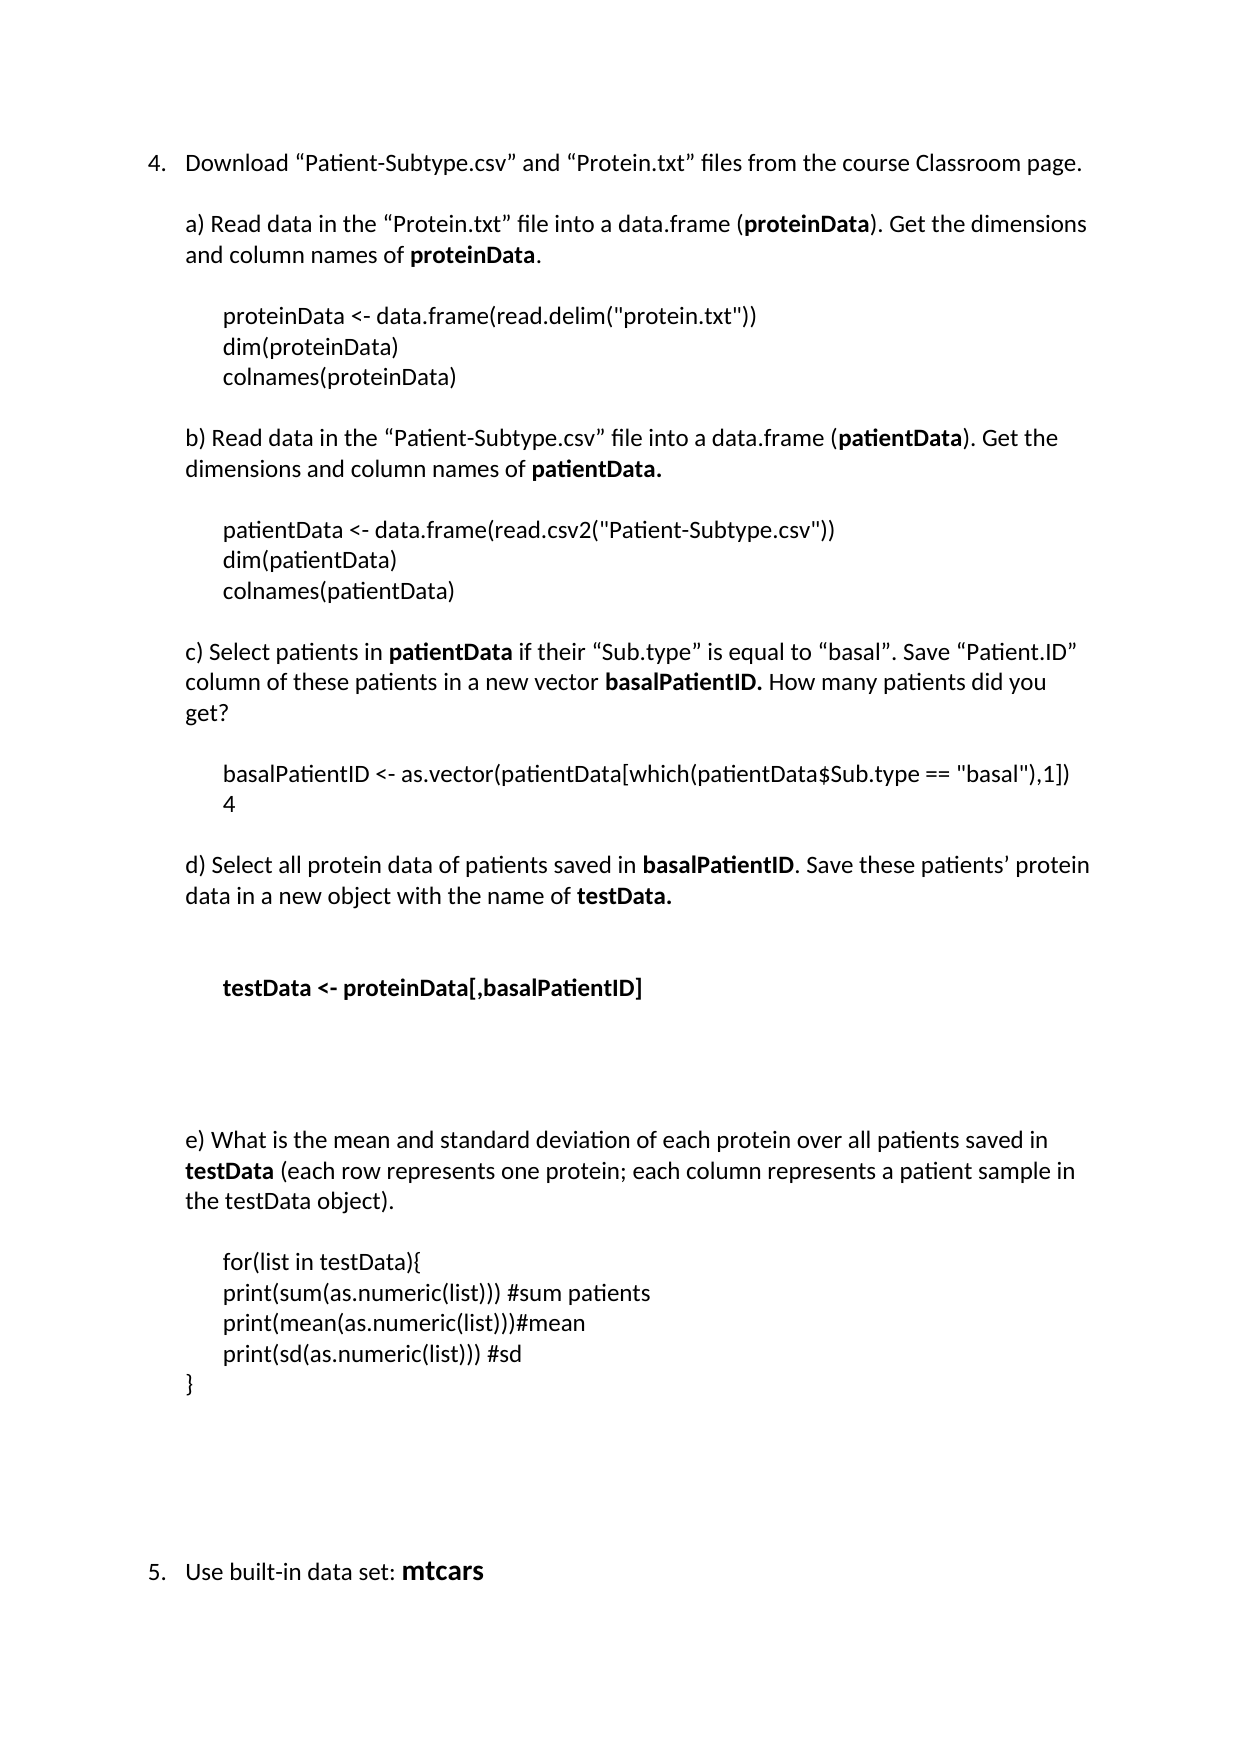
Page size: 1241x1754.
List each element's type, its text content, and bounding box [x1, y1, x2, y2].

text colnames(proteinData) [185, 361, 1093, 392]
list print(sd(as.numeric(list))) #sd [185, 1338, 1093, 1368]
text dim(proteinData) [185, 331, 1093, 361]
list for(list in testData){ [185, 1246, 1093, 1277]
list dim(patientData) [223, 544, 1093, 575]
list Use built-in data set: mtcars [148, 1552, 1093, 1587]
list } [185, 1368, 1093, 1399]
list print(mean(as.numeric(list)))#mean [185, 1307, 1093, 1338]
list b) Read data in the “Patient-Subtype.csv” file into a data.frame (patientData). Get the dimensions and column names of patientData. [185, 422, 1093, 483]
text proteinData <- data.frame(read.delim("protein.txt")) [185, 300, 1093, 331]
list patientData <- data.frame(read.csv2("Patient-Subtype.csv")) [223, 514, 1093, 544]
list testData <- proteinData[,basalPatientID] [185, 972, 1093, 1002]
list colnames(patientData) [223, 575, 1093, 605]
list c) Select patients in patientData if their “Sub.type” is equal to “basal”. Save “Patient.ID” column of these patients in a new vector basalPatientID. How many patients did you get? [185, 636, 1093, 727]
list d) Select all protein data of patients saved in basalPatientID. Save these patients’ protein data in a new object with the name of testData. [185, 849, 1093, 911]
list Download “Patient-Subtype.csv” and “Protein.txt” files from the course Classroom page. [148, 148, 1093, 178]
list basalPatientID <- as.vector(patientData[which(patientData$Sub.type == "basal"),1]) [185, 758, 1093, 788]
text a) Read data in the “Protein.txt” file into a data.frame (proteinData). Get the dimensions and column names of proteinData. [185, 209, 1093, 270]
list e) What is the mean and standard deviation of each protein over all patients saved in testData (each row represents one protein; each column represents a patient sample in the testData object). [185, 1124, 1093, 1216]
list print(sum(as.numeric(list))) #sum patients [185, 1277, 1093, 1307]
list 4 [185, 788, 1093, 819]
